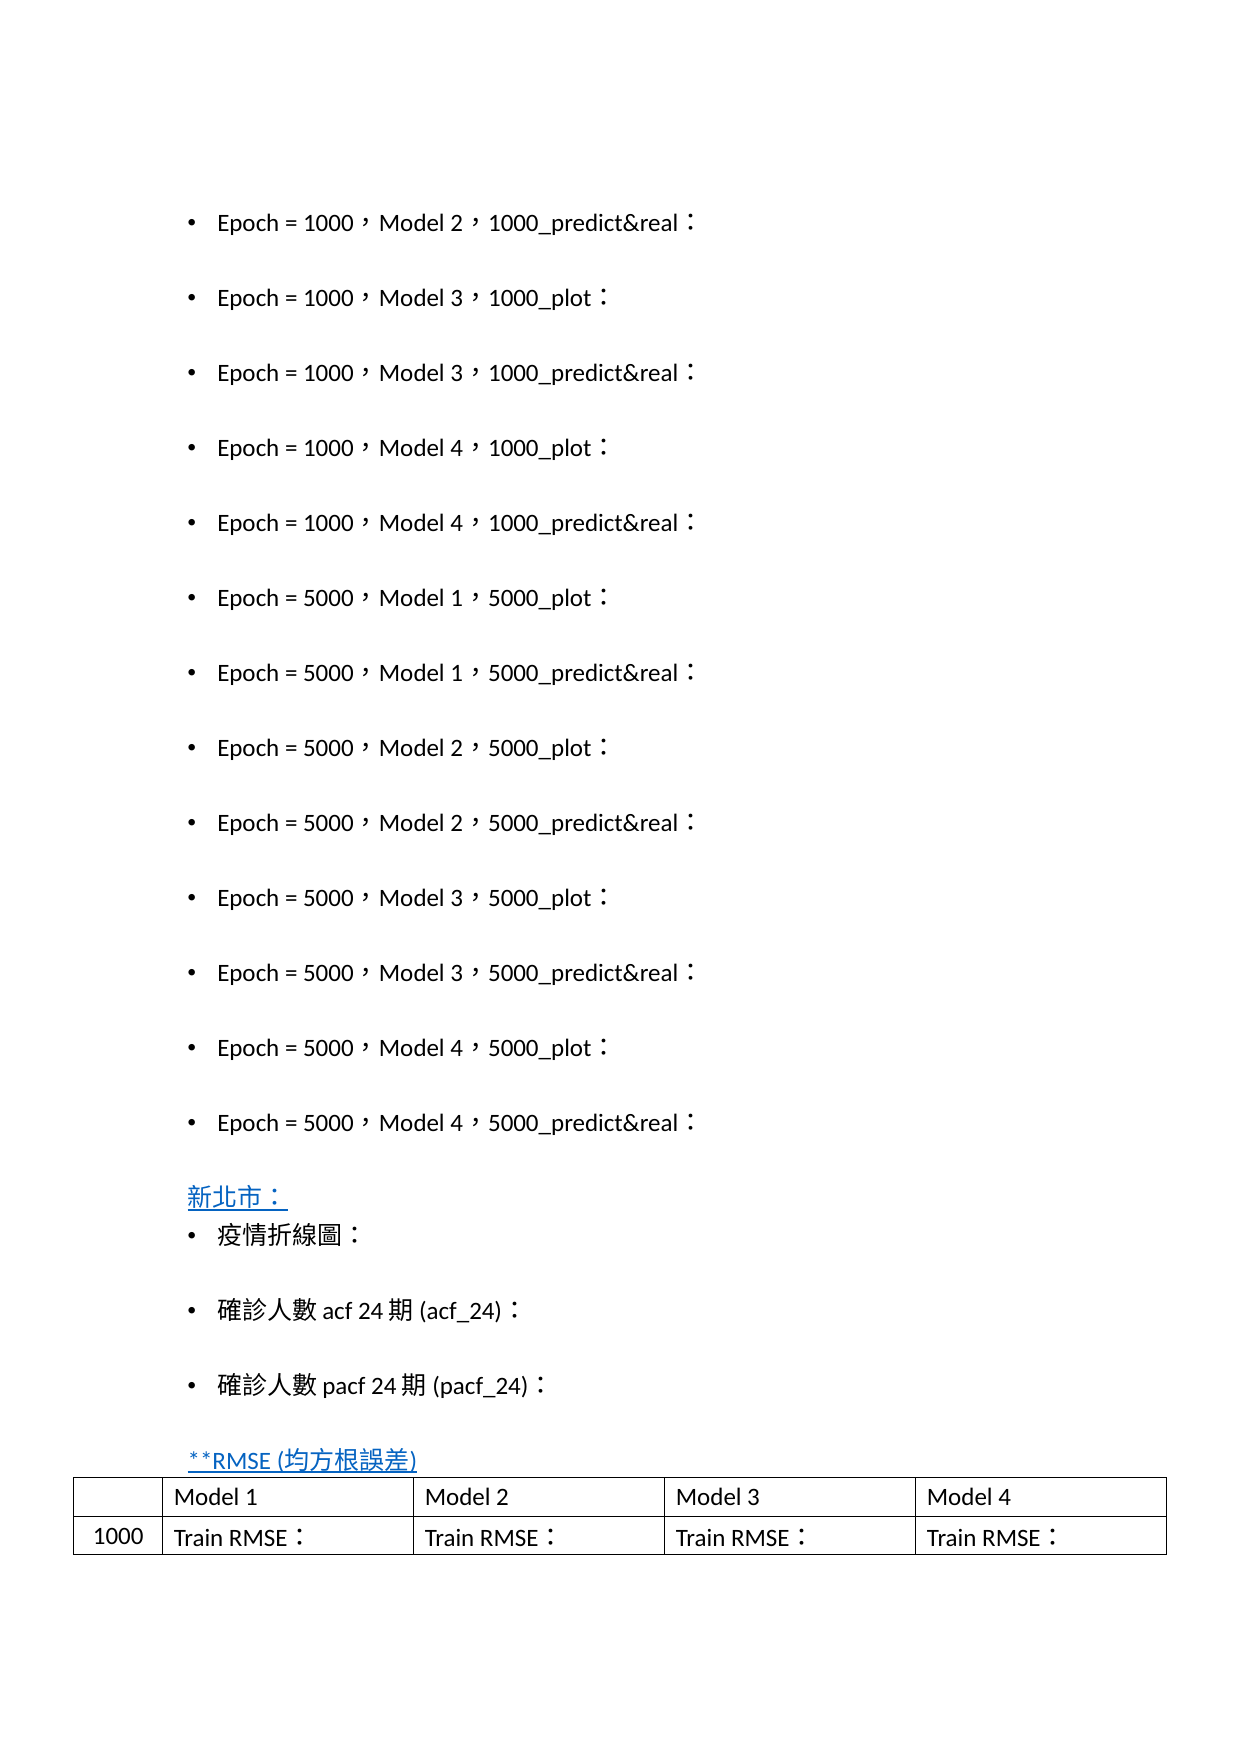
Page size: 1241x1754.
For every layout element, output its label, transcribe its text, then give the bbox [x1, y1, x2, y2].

table_header Model 2 [414, 1478, 664, 1516]
list Epoch = 5000，Model 2，5000_predict&real： [187, 802, 1053, 839]
list Epoch = 1000，Model 3，1000_predict&real： [187, 352, 1053, 389]
list Epoch = 5000，Model 4，5000_plot： [187, 1027, 1053, 1064]
list Epoch = 5000，Model 1，5000_predict&real： [187, 652, 1053, 689]
table_header Model 4 [916, 1478, 1166, 1516]
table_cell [414, 1517, 664, 1554]
list 確診人數pacf 24期 (pacf_24)： [187, 1364, 1053, 1402]
list 疫情折線圖： [187, 1214, 1053, 1252]
table_header Model 3 [665, 1478, 915, 1516]
list 確診人數acf 24期 (acf_24)： [187, 1289, 1053, 1327]
table_header Model 1 [163, 1478, 413, 1516]
list Epoch = 5000，Model 3，5000_predict&real： [187, 952, 1053, 989]
list Epoch = 5000，Model 1，5000_plot： [187, 577, 1053, 614]
list Epoch = 5000，Model 4，5000_predict&real： [187, 1102, 1053, 1139]
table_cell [916, 1517, 1166, 1554]
text **RMSE (均方根誤差) [187, 1439, 1053, 1477]
list Epoch = 1000，Model 2，1000_predict&real： [187, 202, 1053, 239]
table_cell 1000 [74, 1517, 162, 1554]
list Epoch = 1000，Model 3，1000_plot： [187, 277, 1053, 314]
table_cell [163, 1517, 413, 1554]
text 新北市： [187, 1177, 1053, 1214]
list Epoch = 1000，Model 4，1000_predict&real： [187, 502, 1053, 539]
list Epoch = 1000，Model 4，1000_plot： [187, 427, 1053, 464]
table_header [74, 1478, 162, 1516]
list Epoch = 5000，Model 3，5000_plot： [187, 877, 1053, 914]
list Epoch = 5000，Model 2，5000_plot： [187, 727, 1053, 764]
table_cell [665, 1517, 915, 1554]
